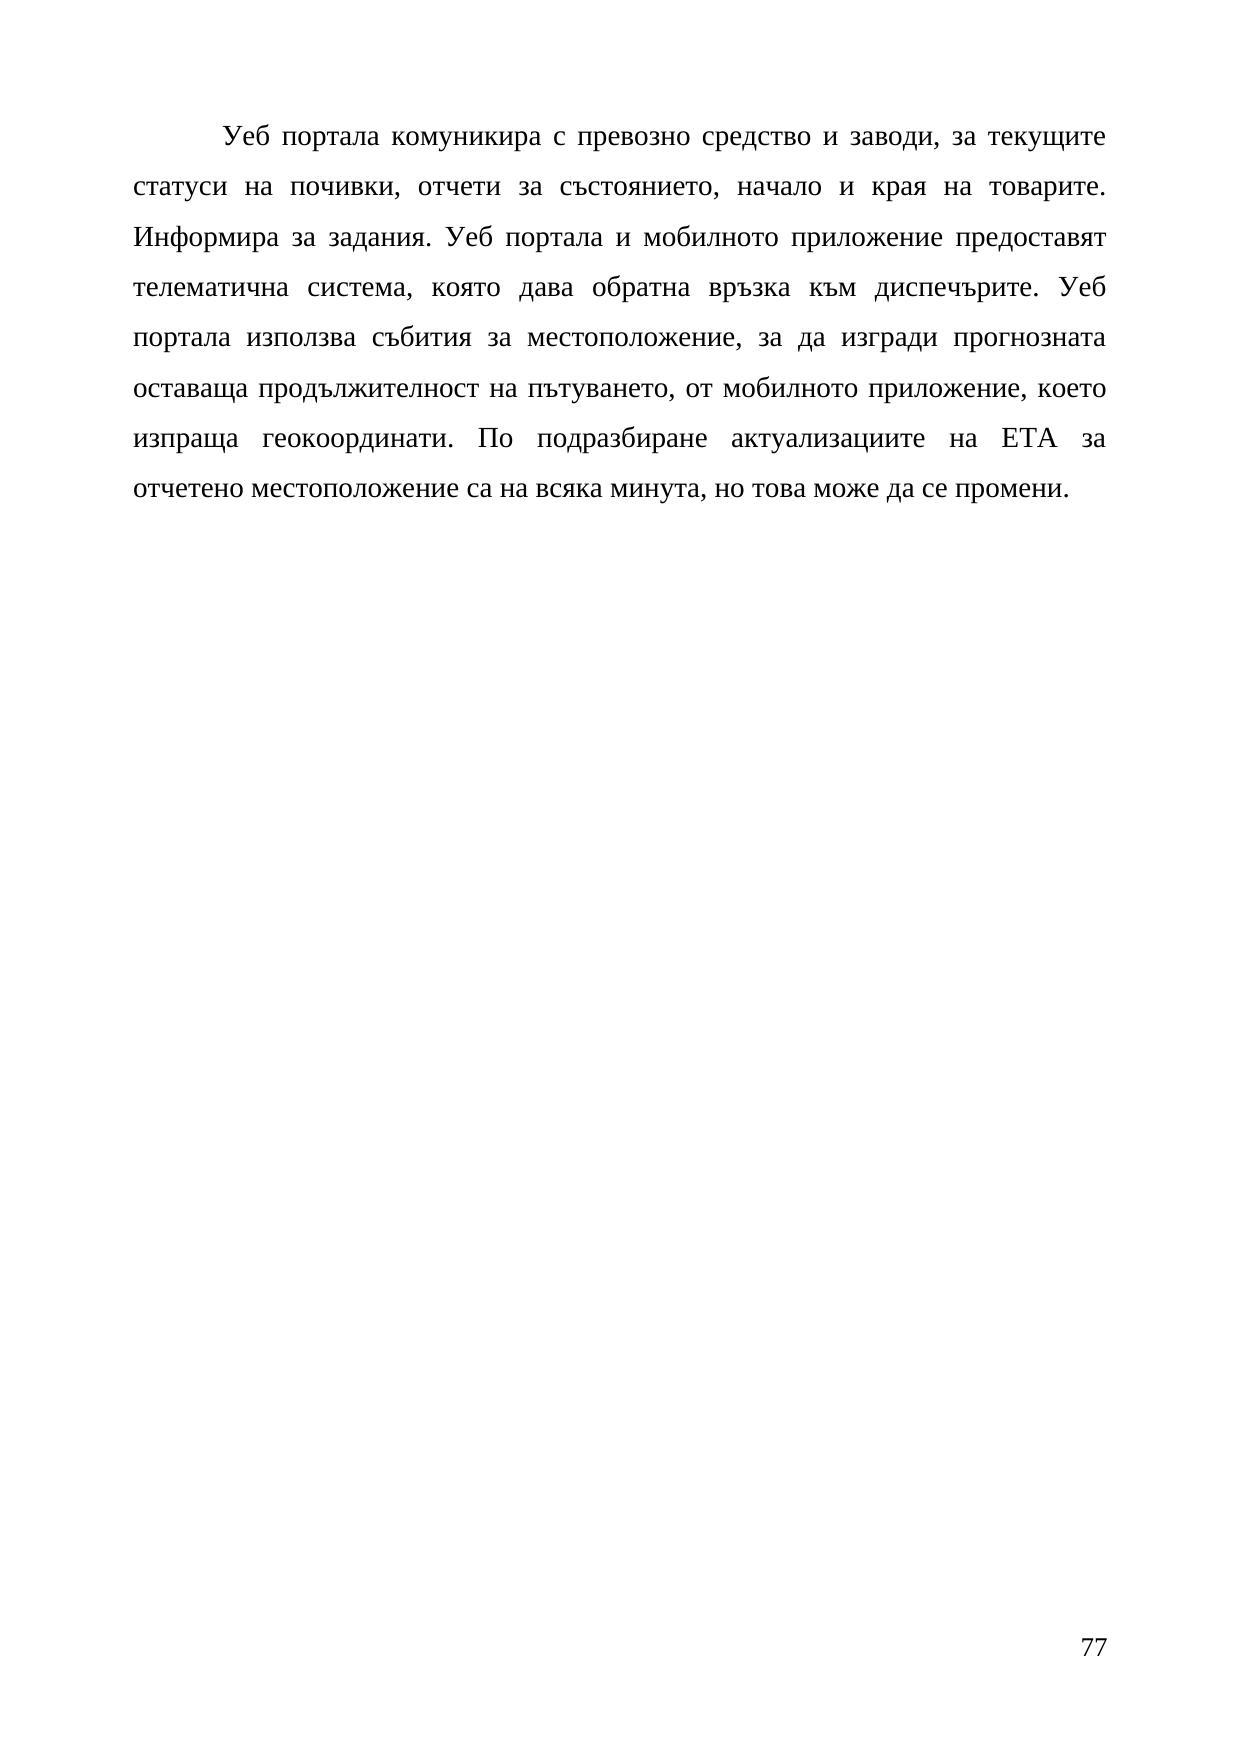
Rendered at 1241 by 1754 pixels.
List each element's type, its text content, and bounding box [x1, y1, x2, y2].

text Уеб портала комуникира с превозно средство и заводи, за текущите статуси на почивки, отчети за състоянието, начало и края на товарите. Информира за задания. Уеб портала и мобилното приложение предоставят телематична система, която дава обратна връзка към диспечърите. Уеб портала използва събития за местоположение, за да изгради прогнозната оставаща продължителност на пътуването, от мобилното приложение, което изпраща геокоординати. По подразбиране актуализациите на ETA за отчетено местоположение са на всяка минута, но това може да се промени. [133, 118, 1107, 504]
